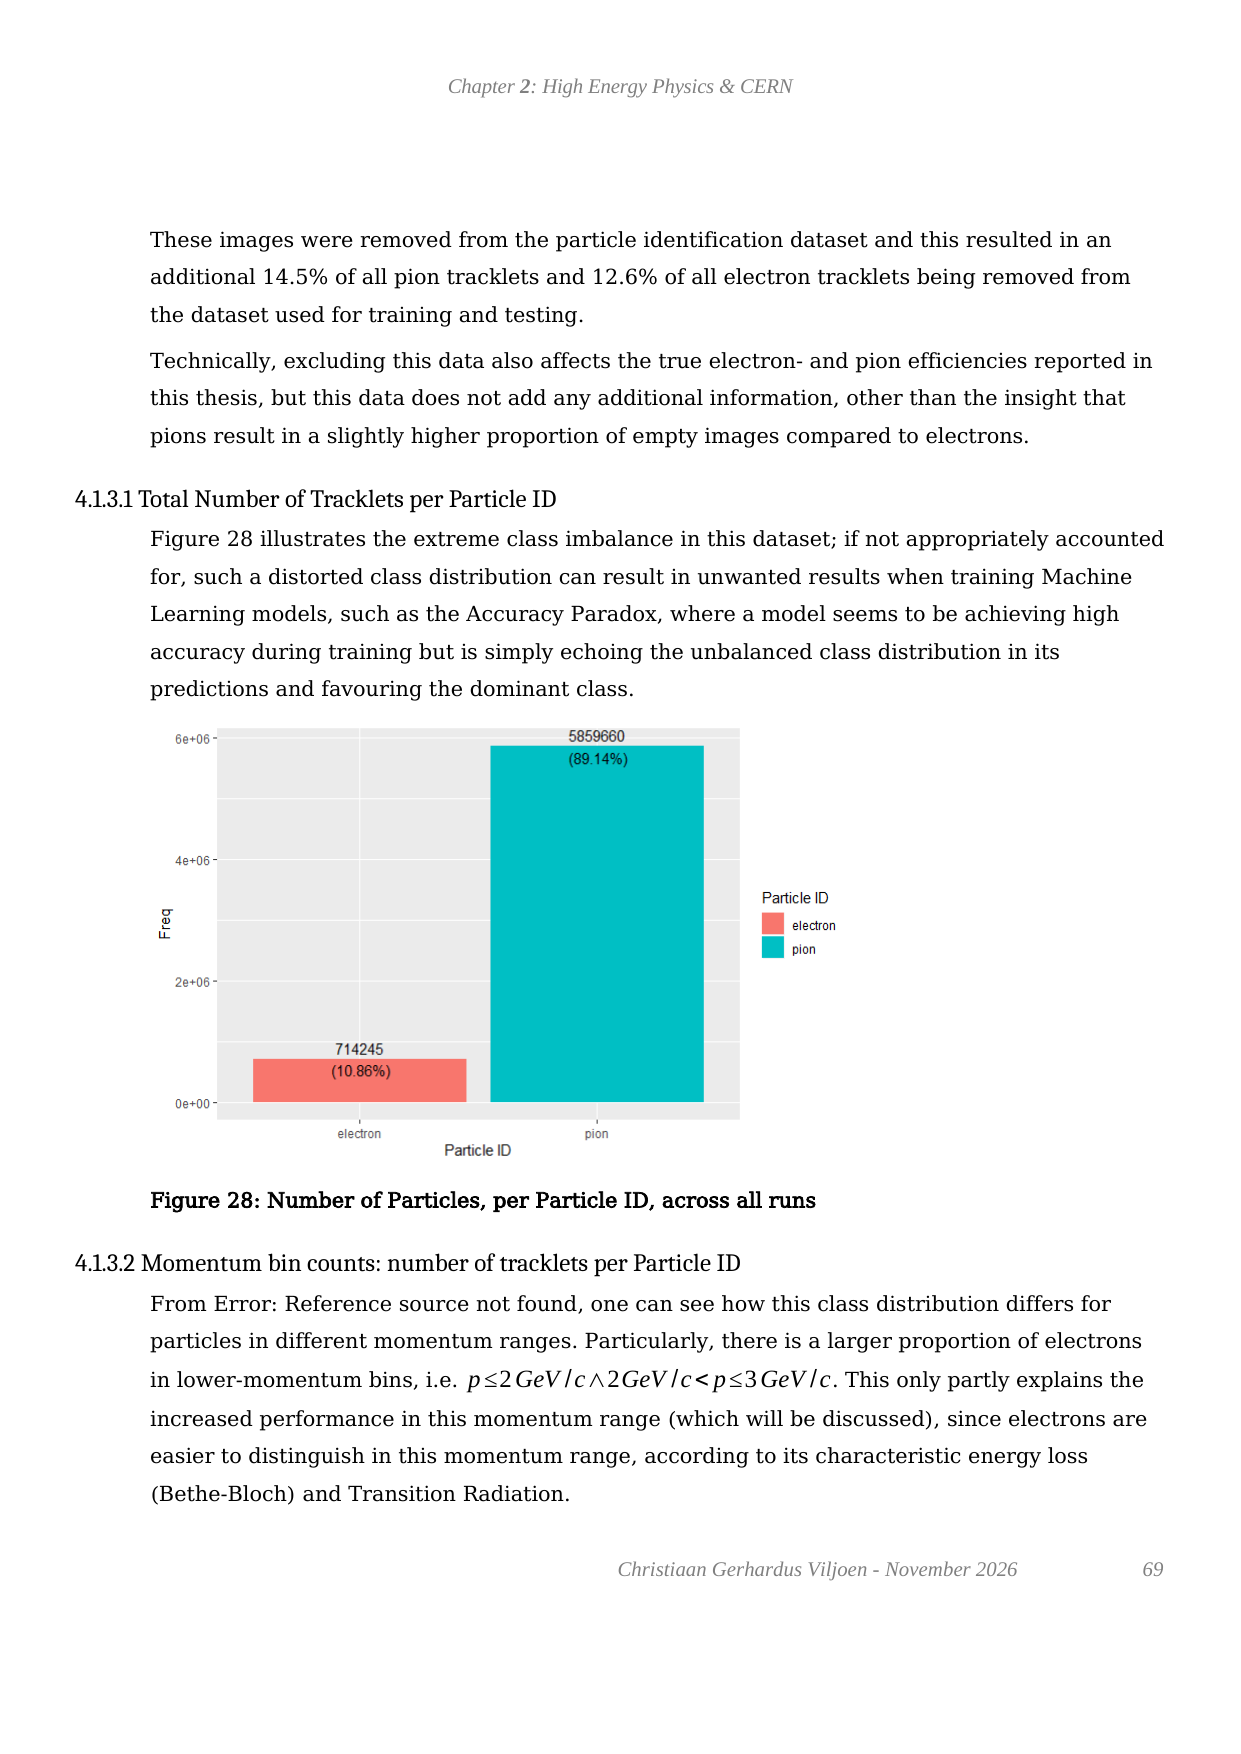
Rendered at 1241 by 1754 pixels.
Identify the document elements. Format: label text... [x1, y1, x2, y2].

text Figure 28 illustrates the extreme class imbalance in this dataset; if not appropriately accounted for, such a distorted class distribution can result in unwanted results when training Machine Learning models, such as the Accuracy Paradox, where a model seems to be achieving high accuracy during training but is simply echoing the unbalanced class distribution in its predictions and favouring the dominant class. [150, 526, 1165, 701]
subtitle Total Number of Tracklets per Particle ID [75, 485, 1165, 514]
text Figure 28: Number of Particles, per Particle ID, across all runs [150, 1187, 1165, 1212]
text These images were removed from the particle identification dataset and this resulted in an additional 14.5% of all pion tracklets and 12.6% of all electron tracklets being removed from the dataset used for training and testing. [150, 227, 1165, 327]
subtitle Momentum bin counts: number of tracklets per Particle ID [75, 1249, 1165, 1278]
picture [150, 722, 851, 1166]
text Technically, excluding this data also affects the true electron- and pion efficiencies reported in this thesis, but this data does not add any additional information, other than the insight that pions result in a slightly higher proportion of empty images compared to electrons. [150, 347, 1165, 447]
